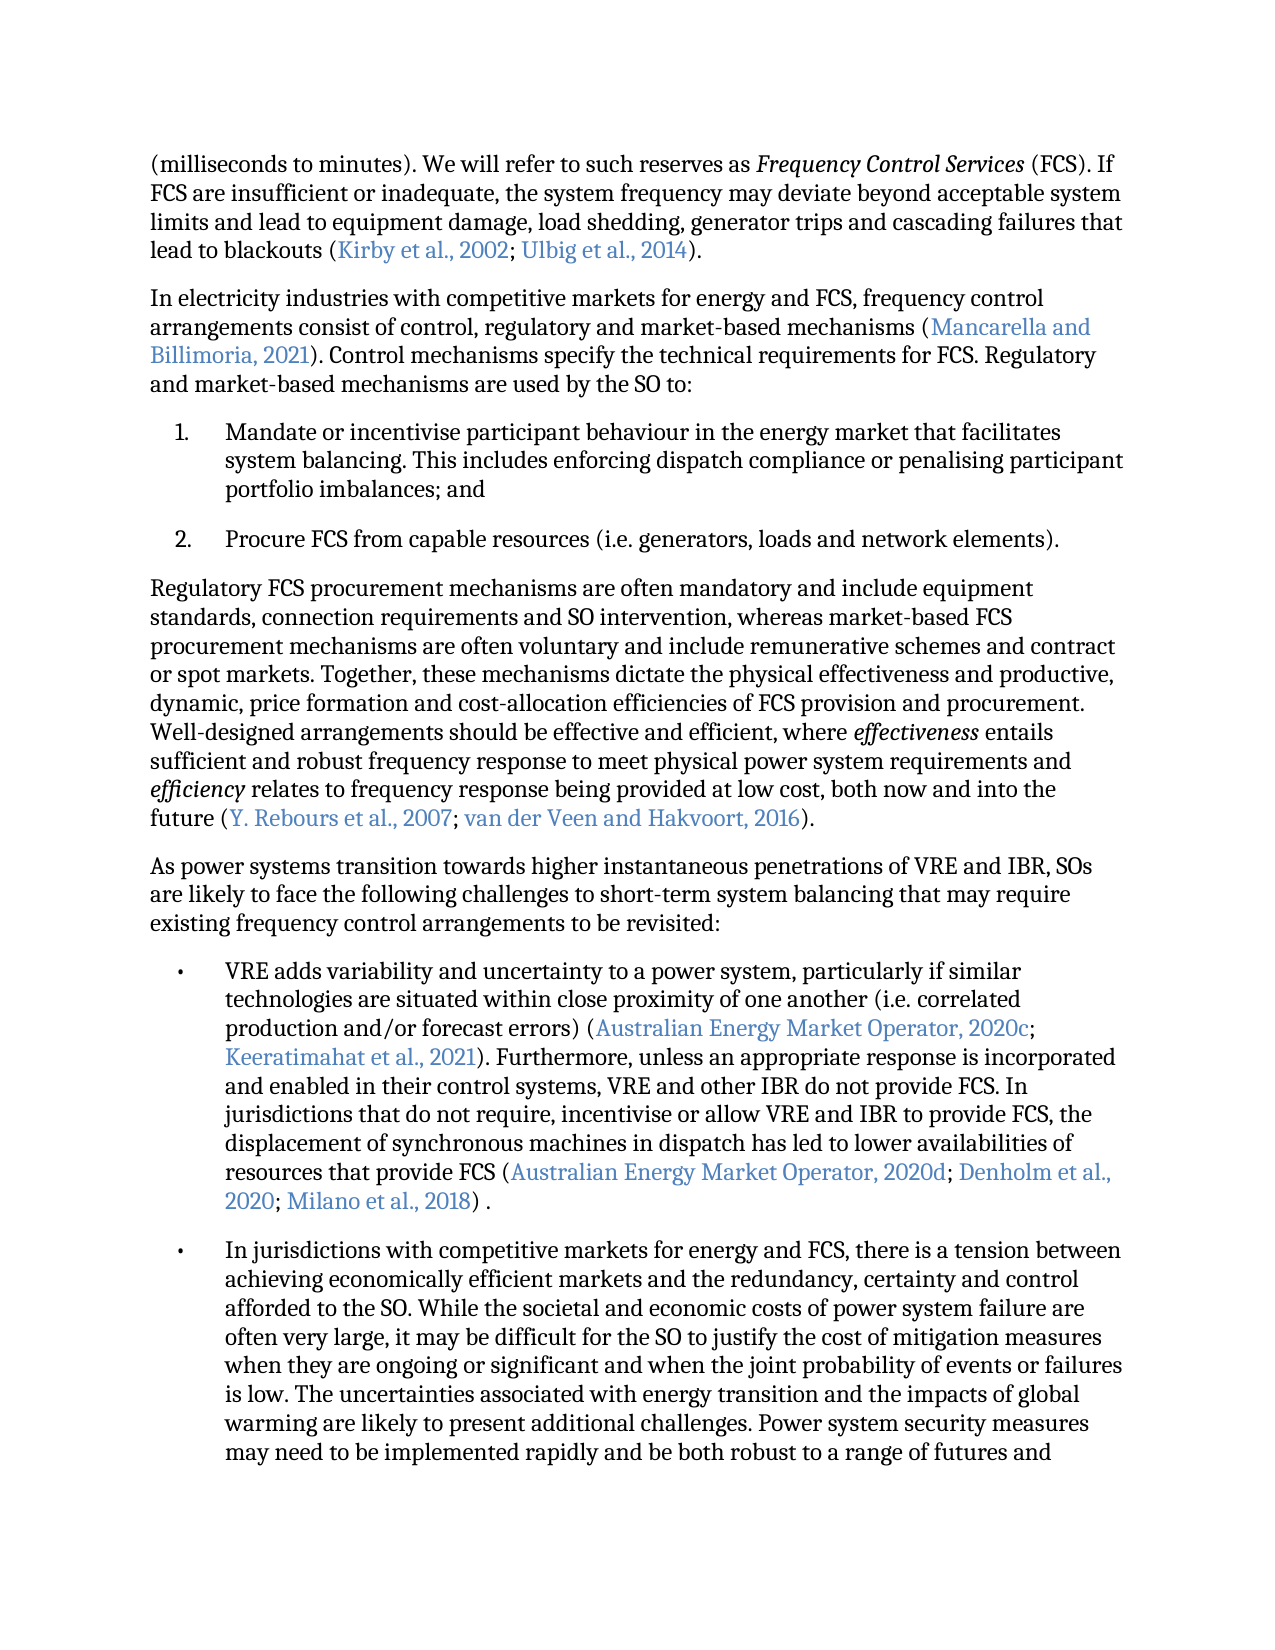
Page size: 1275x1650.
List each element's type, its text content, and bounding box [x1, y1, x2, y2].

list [175, 1236, 1125, 1466]
text Regulatory FCS procurement mechanisms are often mandatory and include equipment standards, connection requirements and SO intervention, whereas market-based FCS procurement mechanisms are often voluntary and include remunerative schemes and contract or spot markets. Together, these mechanisms dictate the physical effectiveness and productive, dynamic, price formation and cost-allocation efficiencies of FCS provision and procurement. Well-designed arrangements should be effective and efficient, where effectiveness entails sufficient and robust frequency response to meet physical power system requirements and efficiency relates to frequency response being provided at low cost, both now and into the future (Y. Rebours et al., 2007; van der Veen and Hakvoort, 2016). [150, 574, 1125, 833]
text As power systems transition towards higher instantaneous penetrations of VRE and IBR, SOs are likely to face the following challenges to short-term system balancing that may require existing frequency control arrangements to be revisited: [150, 852, 1125, 938]
list Mandate or incentivise participant behaviour in the energy market that facilitates system balancing. This includes enforcing dispatch compliance or penalising participant portfolio imbalances; and [175, 417, 1125, 504]
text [150, 150, 1125, 265]
text In electricity industries with competitive markets for energy and FCS, frequency control arrangements consist of control, regulatory and market-based mechanisms (Mancarella and Billimoria, 2021). Control mechanisms specify the technical requirements for FCS. Regulatory and market-based mechanisms are used by the SO to: [150, 284, 1125, 399]
list Procure FCS from capable resources (i.e. generators, loads and network elements). [175, 524, 1125, 553]
list VRE adds variability and uncertainty to a power system, particularly if similar technologies are situated within close proximity of one another (i.e. correlated production and/or forecast errors) (Australian Energy Market Operator, 2020c; Keeratimahat et al., 2021). Furthermore, unless an appropriate response is incorporated and enabled in their control systems, VRE and other IBR do not provide FCS. In jurisdictions that do not require, incentivise or allow VRE and IBR to provide FCS, the displacement of synchronous machines in dispatch has led to lower availabilities of resources that provide FCS (Australian Energy Market Operator, 2020d; Denholm et al., 2020; Milano et al., 2018) . [175, 957, 1125, 1215]
